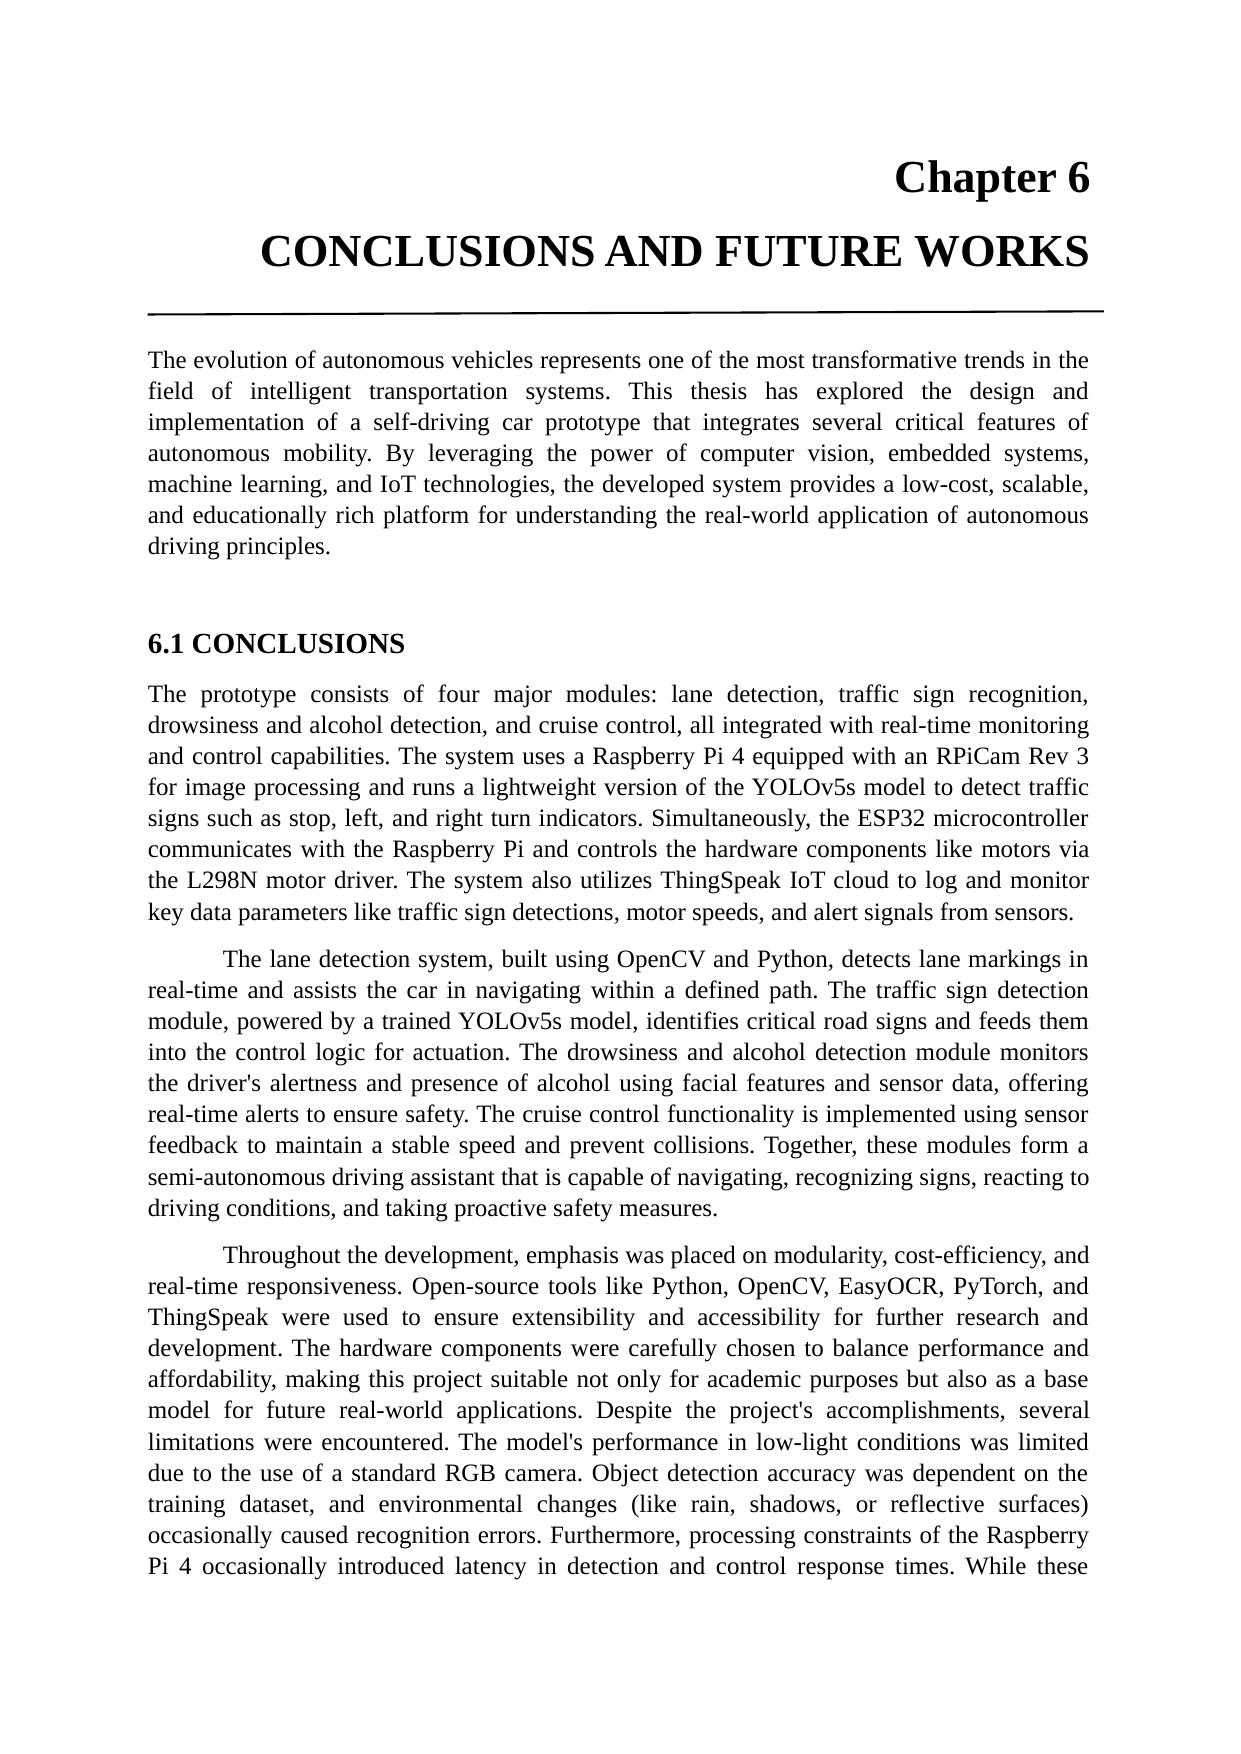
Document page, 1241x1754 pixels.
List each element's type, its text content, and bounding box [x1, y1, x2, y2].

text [148, 1240, 1090, 1580]
text Chapter 6 [148, 150, 1090, 203]
text CONCLUSIONS AND FUTURE WORKS [148, 223, 1090, 276]
text 6.1 CONCLUSIONS [148, 626, 1090, 660]
text The evolution of autonomous vehicles represents one of the most transformative trends in the field of intelligent transportation systems. This thesis has explored the design and implementation of a self-driving car prototype that integrates several critical features of autonomous mobility. By leveraging the power of computer vision, embedded systems, machine learning, and IoT technologies, the developed system provides a low-cost, scalable, and educationally rich platform for understanding the real-world application of autonomous driving principles. [148, 345, 1090, 560]
text The lane detection system, built using OpenCV and Python, detects lane markings in real-time and assists the car in navigating within a defined path. The traffic sign detection module, powered by a trained YOLOv5s model, identifies critical road signs and feeds them into the control logic for actuation. The drowsiness and alcohol detection module monitors the driver's alertness and presence of alcohol using facial features and sensor data, offering real-time alerts to ensure safety. The cruise control functionality is implemented using sensor feedback to maintain a stable speed and prevent collisions. Together, these modules form a semi-autonomous driving assistant that is capable of navigating, recognizing signs, reacting to driving conditions, and taking proactive safety measures. [148, 944, 1090, 1221]
text The prototype consists of four major modules: lane detection, traffic sign recognition, drowsiness and alcohol detection, and cruise control, all integrated with real-time monitoring and control capabilities. The system uses a Raspberry Pi 4 equipped with an RPiCam Rev 3 for image processing and runs a lightweight version of the YOLOv5s model to detect traffic signs such as stop, left, and right turn indicators. Simultaneously, the ESP32 microcontroller communicates with the Raspberry Pi and controls the hardware components like motors via the L298N motor driver. The system also utilizes ThingSpeak IoT cloud to log and monitor key data parameters like traffic sign detections, motor speeds, and alert signals from sensors. [148, 679, 1090, 925]
